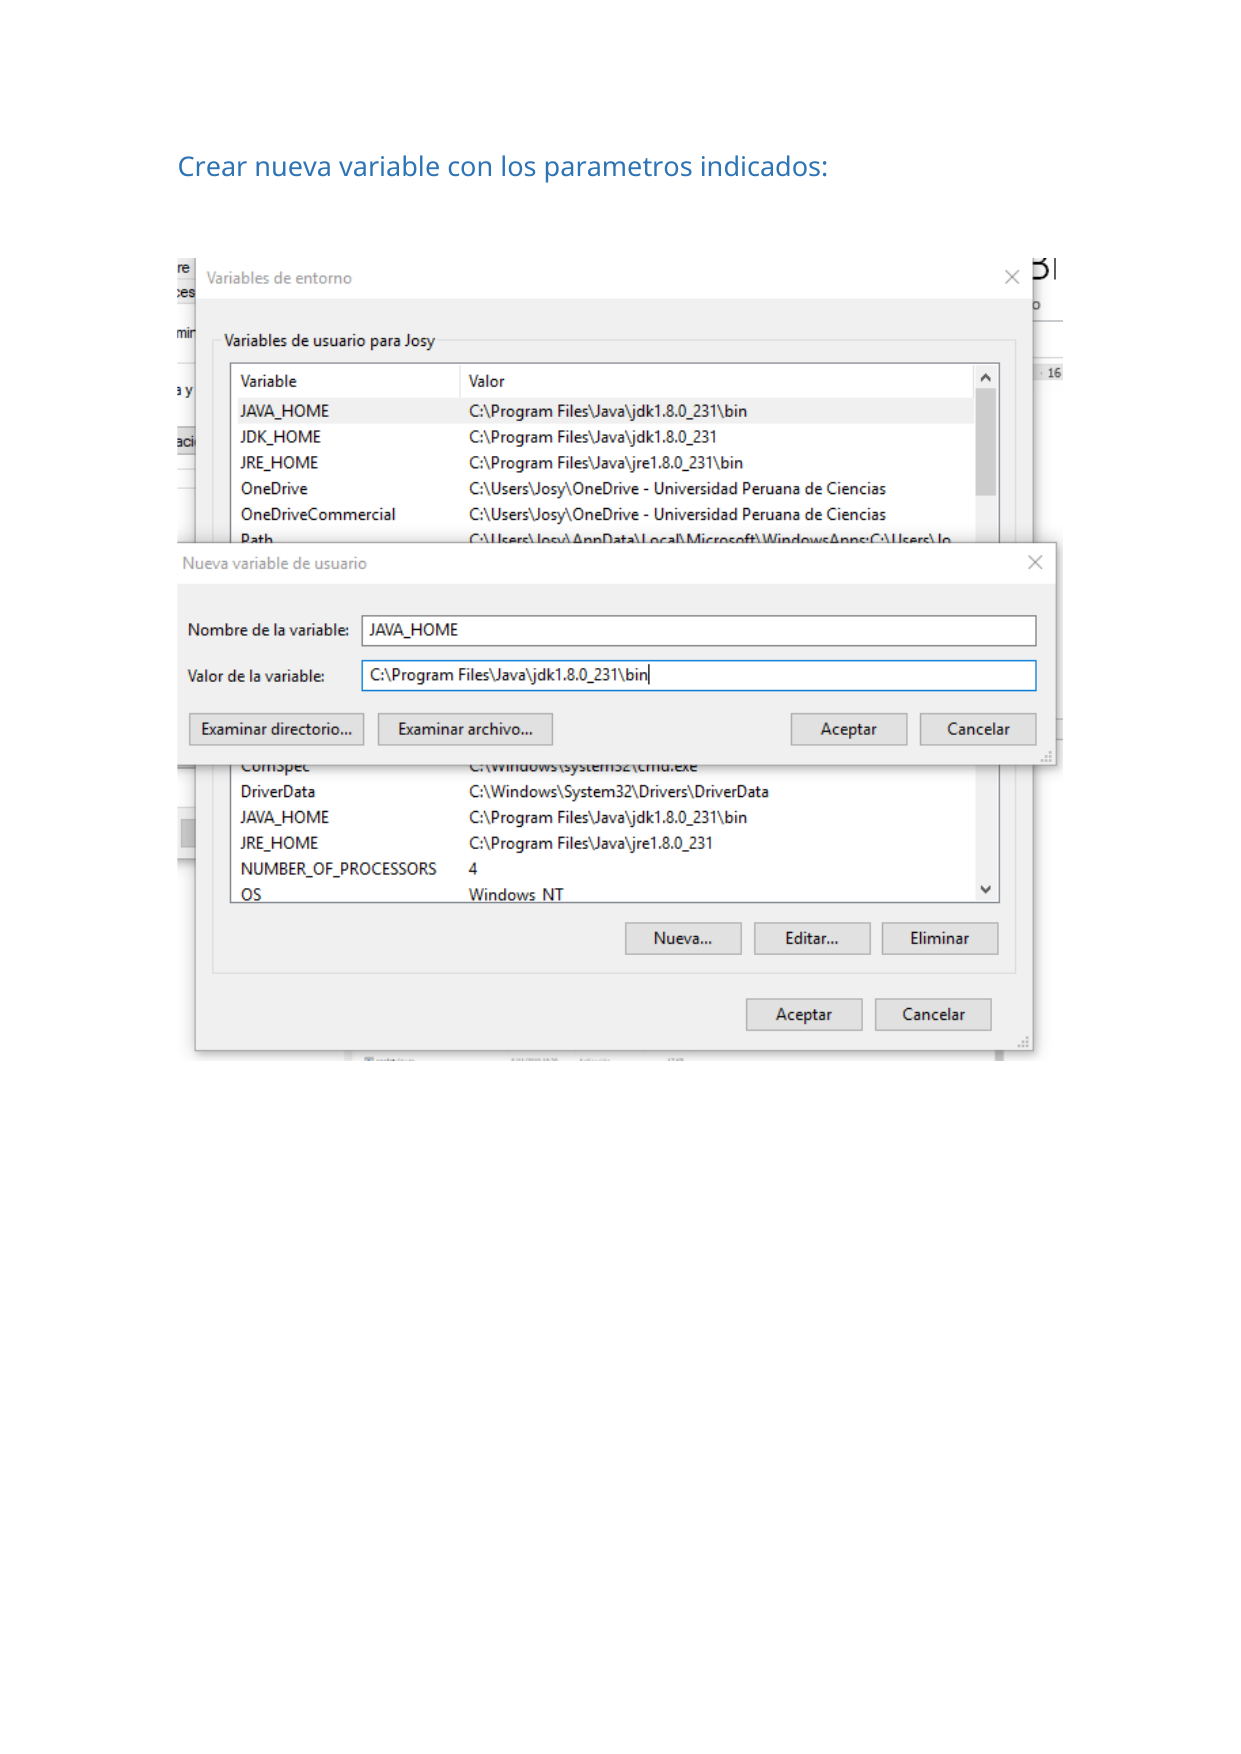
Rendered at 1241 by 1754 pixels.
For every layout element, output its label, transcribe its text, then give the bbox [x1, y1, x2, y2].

subtitle Crear nueva variable con los parametros indicados: [177, 148, 1063, 184]
picture [177, 258, 1063, 1061]
